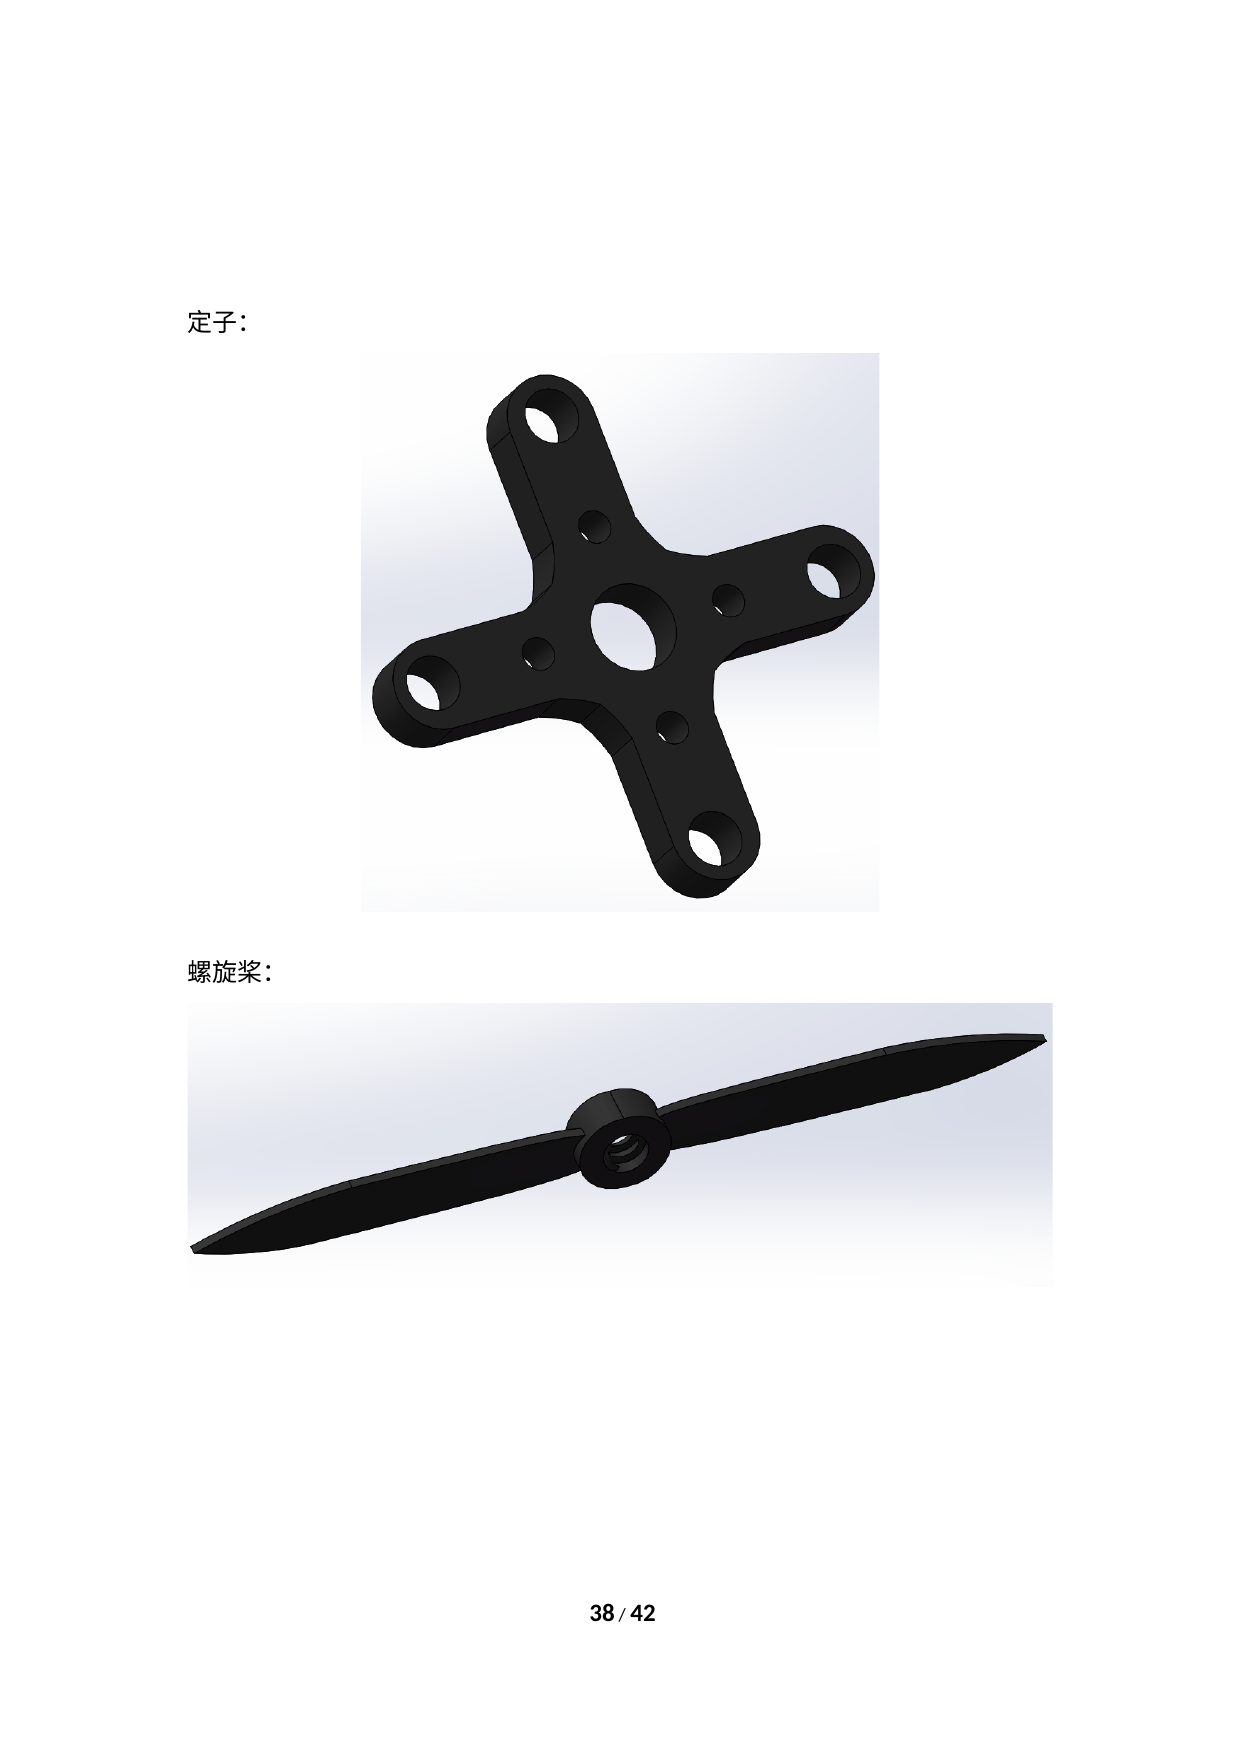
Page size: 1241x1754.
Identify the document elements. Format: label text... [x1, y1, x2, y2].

picture [360, 353, 880, 912]
text 定子： [187, 288, 1053, 353]
picture [187, 1003, 1053, 1287]
text 螺旋桨： [187, 938, 1053, 1003]
